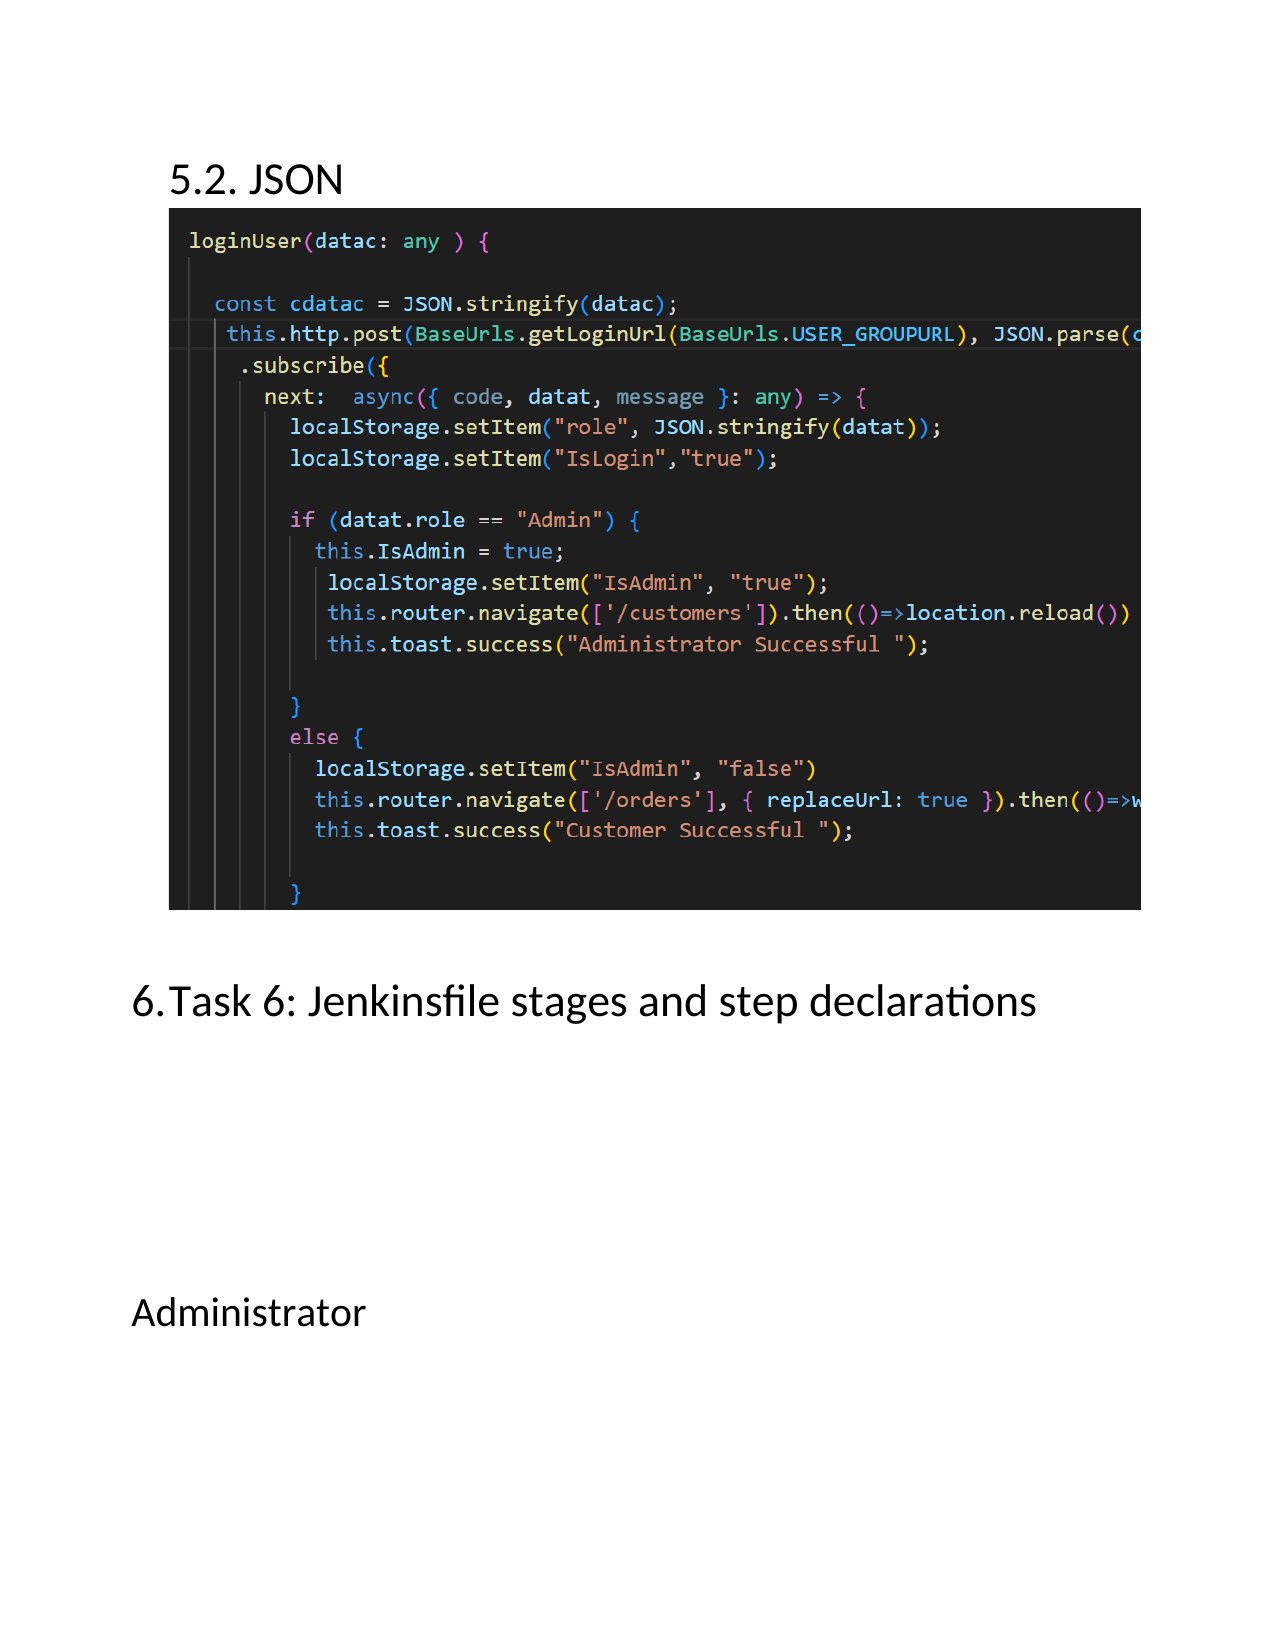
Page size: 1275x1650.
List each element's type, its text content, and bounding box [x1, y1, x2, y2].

list Task 6: Jenkinsfile stages and step declarations [131, 972, 1247, 1058]
list Administrator [131, 1286, 1247, 1337]
picture [168, 208, 1141, 910]
